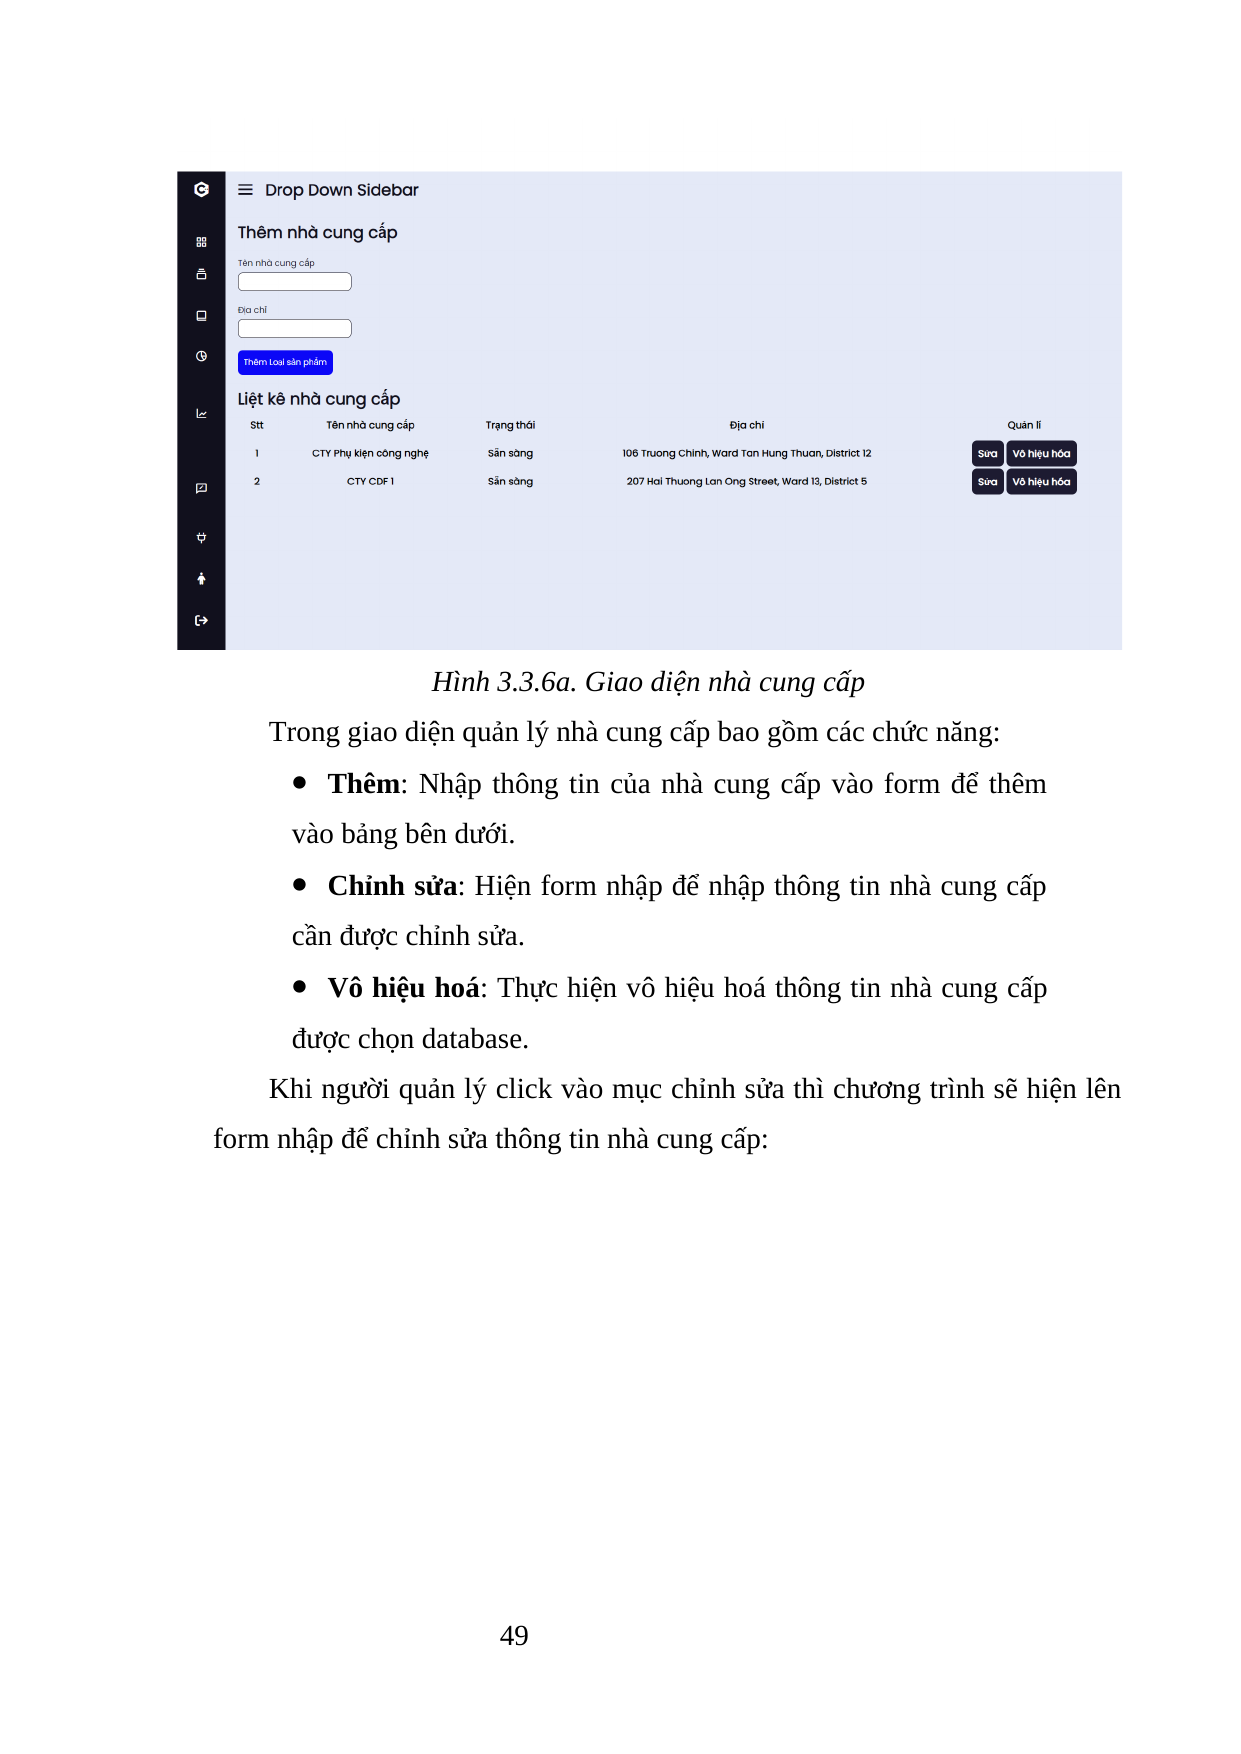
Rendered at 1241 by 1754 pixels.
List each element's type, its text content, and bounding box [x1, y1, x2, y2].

picture [177, 118, 1123, 650]
list Thêm: Nhập thông tin của nhà cung cấp vào form để thêm vào bảng bên dưới. [292, 764, 1048, 850]
text Hình 3.3.6a. Giao diện nhà cung cấp [177, 664, 1122, 697]
text Trong giao diện quản lý nhà cung cấp bao gồm các chức năng: [213, 714, 1122, 747]
list Vô hiệu hoá: Thực hiện vô hiệu hoá thông tin nhà cung cấp được chọn database. [292, 969, 1048, 1054]
list Chỉnh sửa: Hiện form nhập để nhập thông tin nhà cung cấp cần được chỉnh sửa. [292, 867, 1048, 952]
text Khi người quản lý click vào mục chỉnh sửa thì chương trình sẽ hiện lên form nhập để chỉnh sửa thông tin nhà cung cấp: [213, 1071, 1122, 1155]
